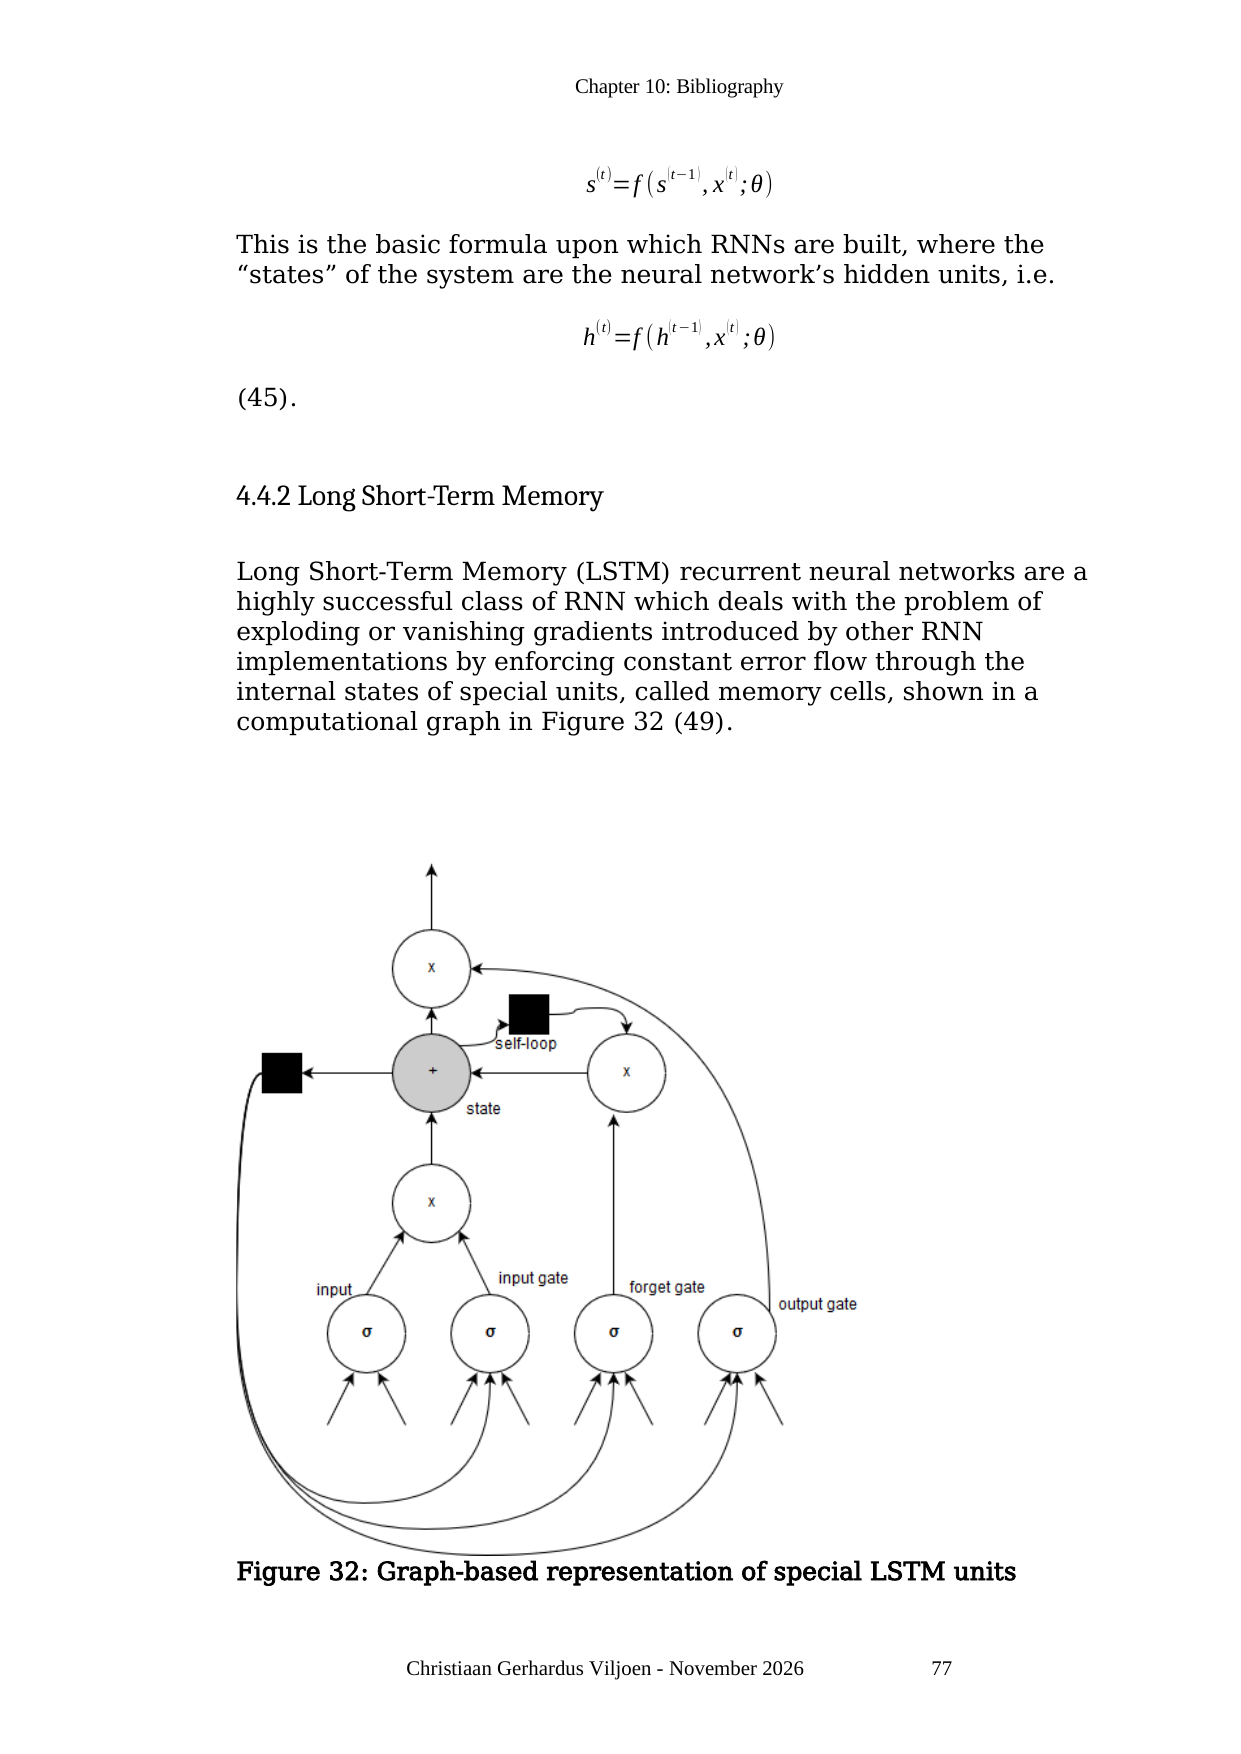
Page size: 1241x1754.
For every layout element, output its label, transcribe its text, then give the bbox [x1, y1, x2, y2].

text Long Short-Term Memory (LSTM) recurrent neural networks are a highly successful class of RNN which deals with the problem of exploding or vanishing gradients introduced by other RNN implementations by enforcing constant error flow through the internal states of special units, called memory cells, shown in a computational graph in Figure 33 . [236, 556, 1122, 736]
picture [236, 855, 868, 1556]
text This is the basic formula upon which RNNs are built, where the “states” of the system are the neural network’s hidden units, i.e. [236, 229, 1122, 289]
text . [236, 382, 1122, 412]
subtitle Long Short-Term Memory [236, 479, 1122, 513]
